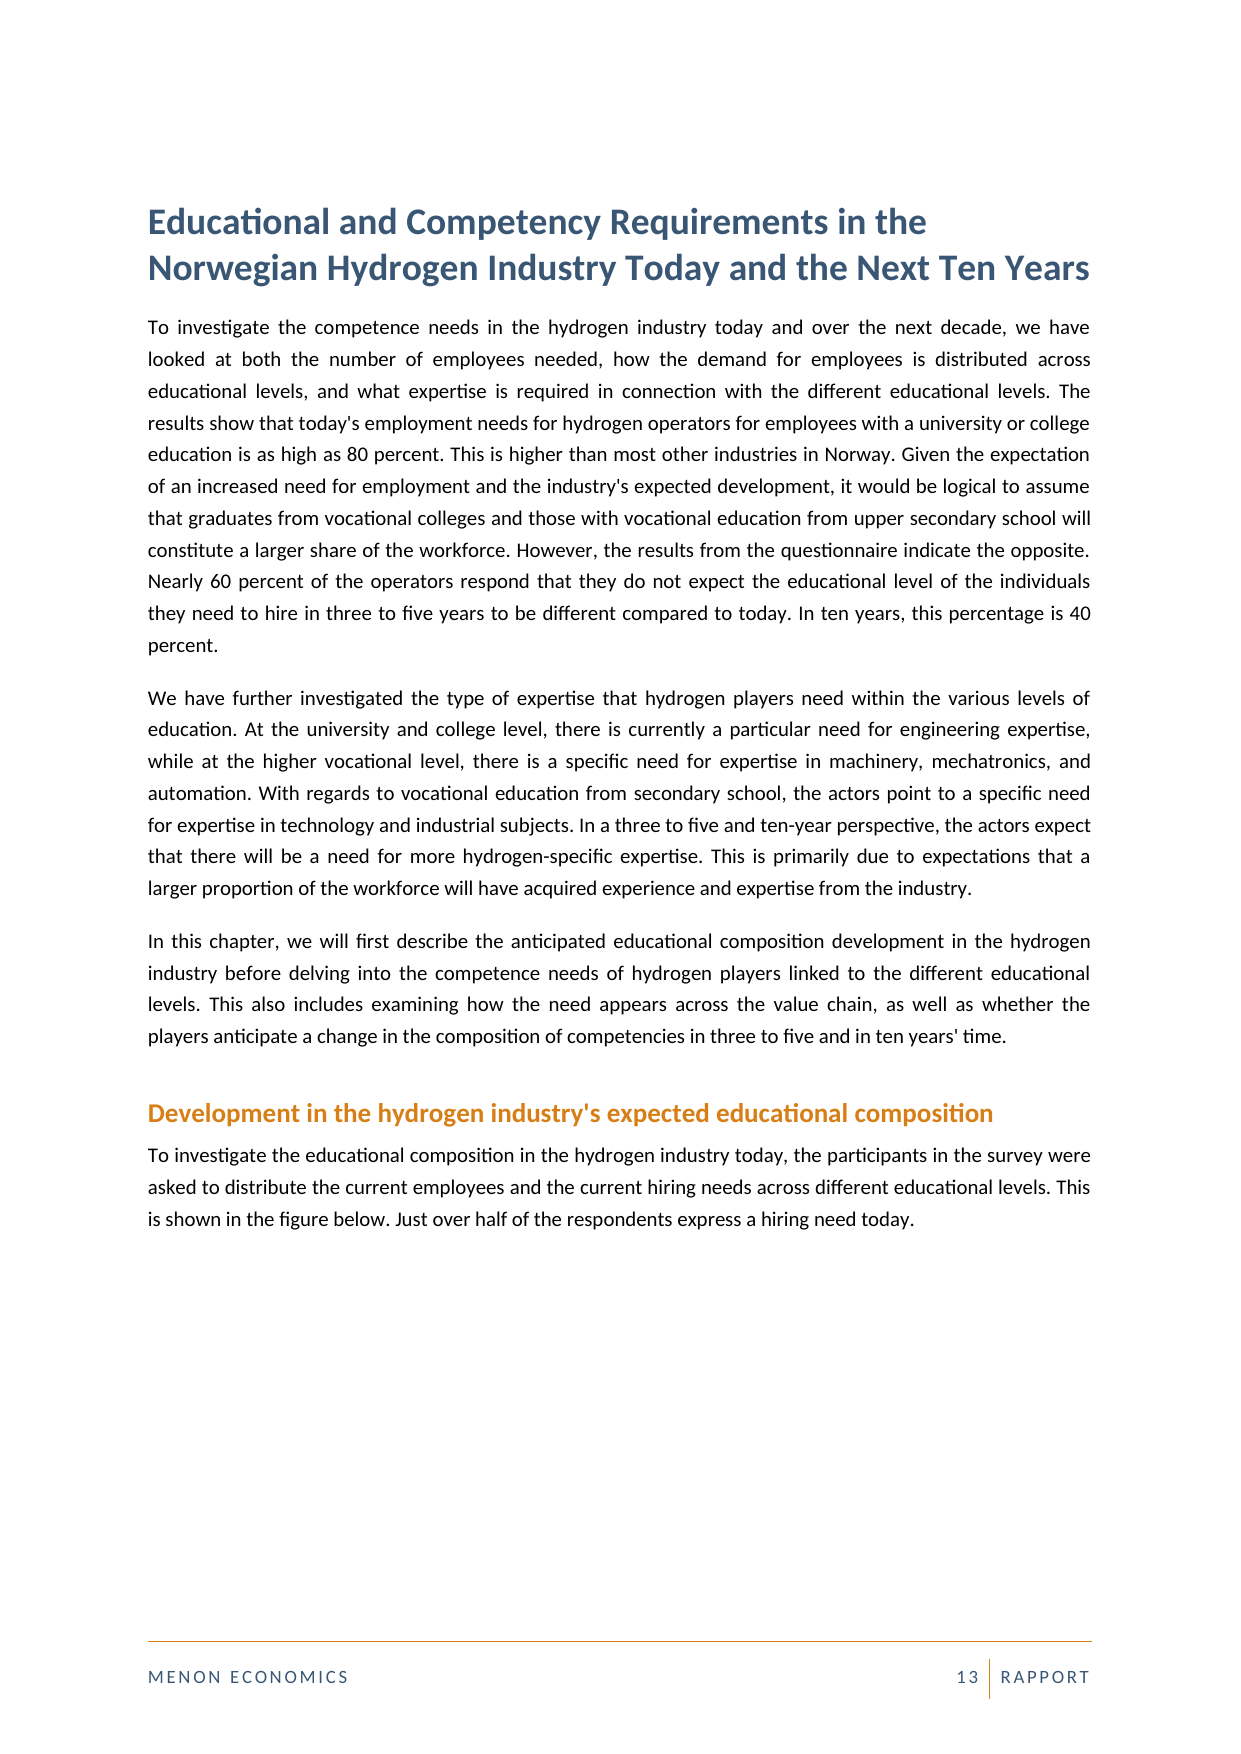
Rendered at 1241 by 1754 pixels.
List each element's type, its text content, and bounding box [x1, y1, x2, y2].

subtitle Development in the hydrogen industry's expected educational composition [148, 1097, 1092, 1130]
text To investigate the educational composition in the hydrogen industry today, the participants in the survey were asked to distribute the current employees and the current hiring needs across different educational levels. This is shown in the figure below. Just over half of the respondents express a hiring need today. [148, 1142, 1092, 1231]
text We have further investigated the type of expertise that hydrogen players need within the various levels of education. At the university and college level, there is currently a particular need for engineering expertise, while at the higher vocational level, there is a specific need for expertise in machinery, mechatronics, and automation. With regards to vocational education from secondary school, the actors point to a specific need for expertise in technology and industrial subjects. In a three to five and ten-year perspective, the actors expect that there will be a need for more hydrogen-specific expertise. This is primarily due to expectations that a larger proportion of the workforce will have acquired experience and expertise from the industry. [148, 685, 1092, 901]
text In this chapter, we will first describe the anticipated educational composition development in the hydrogen industry before delving into the competence needs of hydrogen players linked to the different educational levels. This also includes examining how the need appears across the value chain, as well as whether the players anticipate a change in the composition of competencies in three to five and in ten years' time. [148, 928, 1092, 1049]
text To investigate the competence needs in the hydrogen industry today and over the next decade, we have looked at both the number of employees needed, how the demand for employees is distributed across educational levels, and what expertise is required in connection with the different educational levels. The results show that today's employment needs for hydrogen operators for employees with a university or college education is as high as 80 percent. This is higher than most other industries in Norway. Given the expectation of an increased need for employment and the industry's expected development, it would be logical to assume that graduates from vocational colleges and those with vocational education from upper secondary school will constitute a larger share of the workforce. However, the results from the questionnaire indicate the opposite. Nearly 60 percent of the operators respond that they do not expect the educational level of the individuals they need to hire in three to five years to be different compared to today. In ten years, this percentage is 40 percent. [148, 314, 1092, 657]
subtitle Educational and Competency Requirements in the Norwegian Hydrogen Industry Today and the Next Ten Years [148, 198, 1092, 289]
